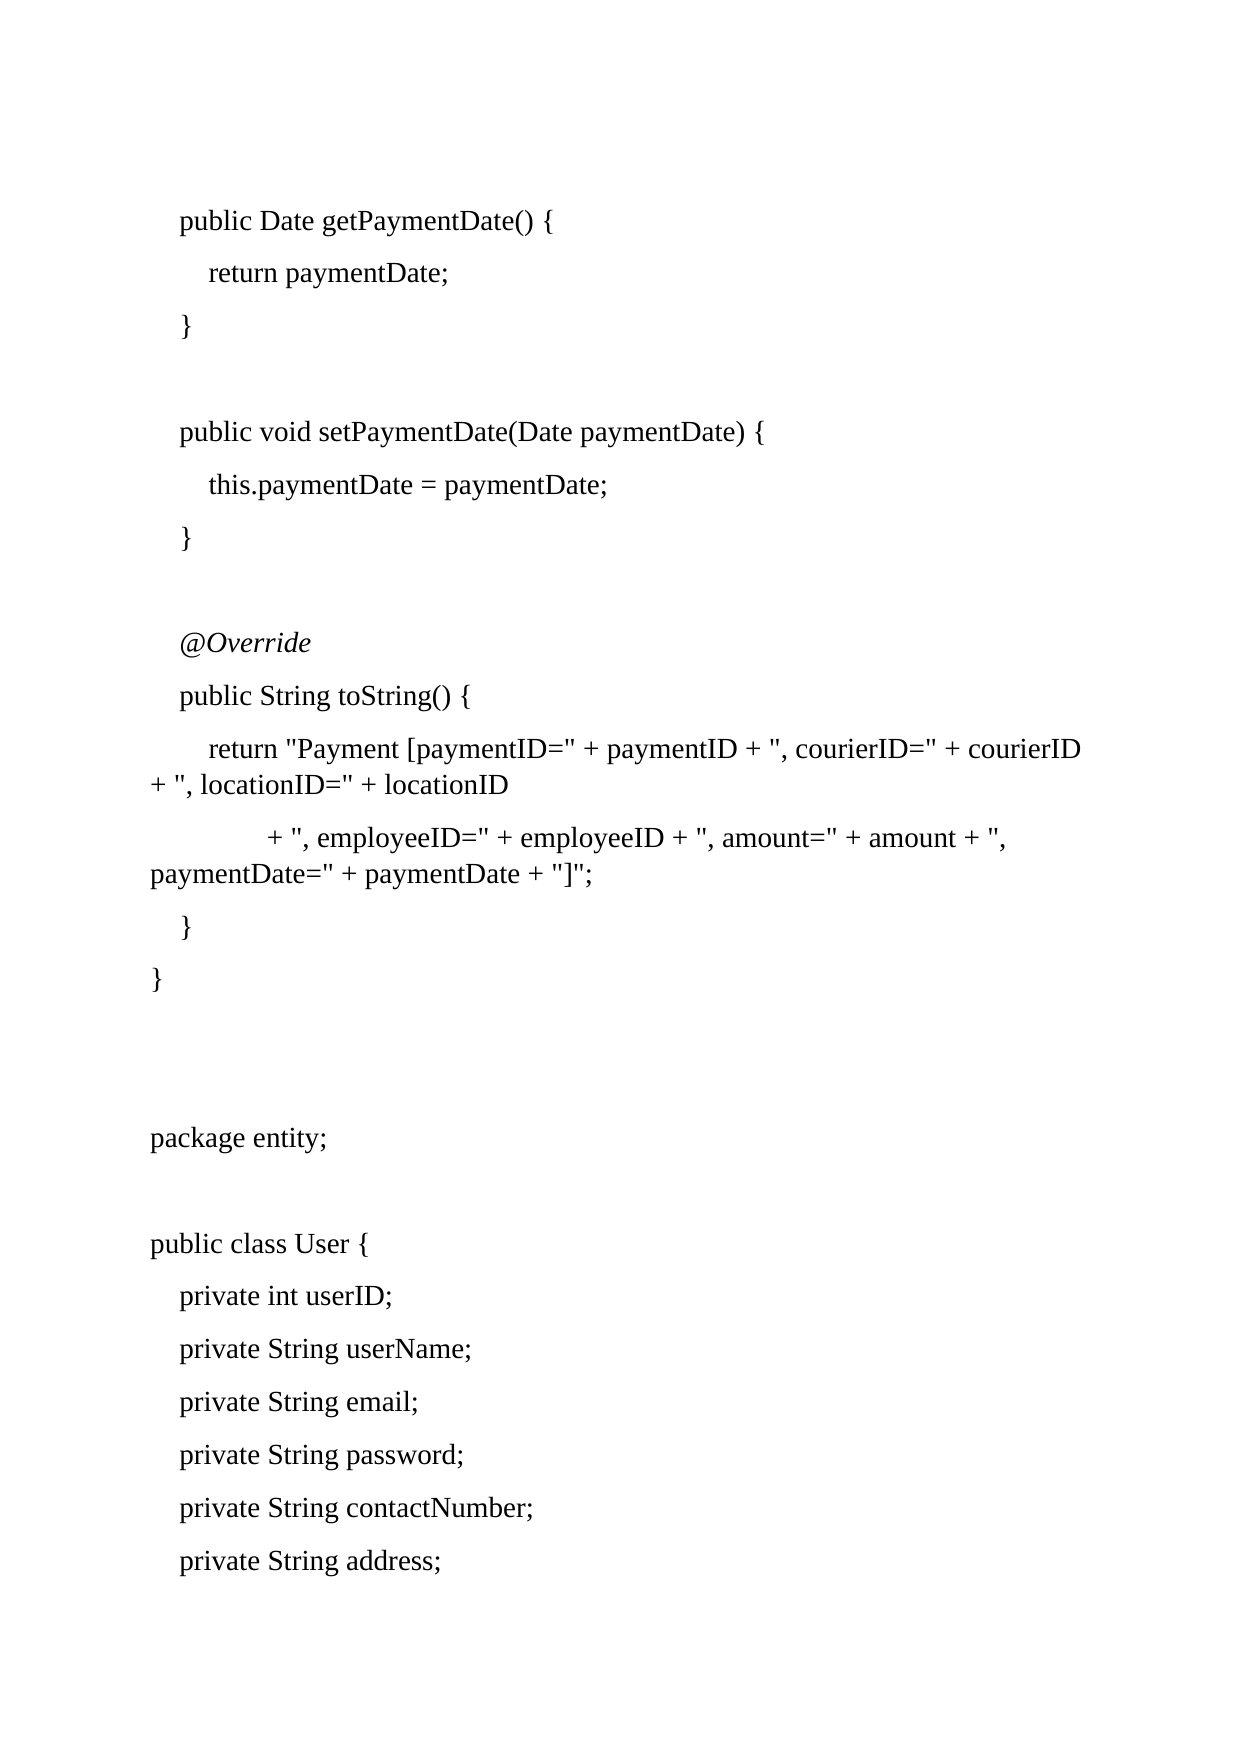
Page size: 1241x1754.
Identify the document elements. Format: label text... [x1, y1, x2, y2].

text package entity; [150, 1120, 1090, 1154]
text private String contactNumber; [150, 1490, 1090, 1523]
text return "Payment [paymentID=" + paymentID + ", courierID=" + courierID + ", locationID=" + locationID [150, 731, 1090, 801]
text return paymentDate; [150, 256, 1090, 289]
text @Override [150, 625, 1090, 659]
text } [150, 308, 1090, 342]
text this.paymentDate = paymentDate; [150, 467, 1090, 500]
text } [150, 520, 1090, 553]
text public void setPaymentDate(Date paymentDate) { [150, 414, 1090, 448]
text + ", employeeID=" + employeeID + ", amount=" + amount + ", paymentDate=" + paymentDate + "]"; [150, 820, 1090, 889]
text public class User { [150, 1226, 1090, 1259]
text private String password; [150, 1437, 1090, 1471]
text private int userID; [150, 1278, 1090, 1312]
text private String email; [150, 1384, 1090, 1418]
text } [150, 909, 1090, 942]
text public String toString() { [150, 678, 1090, 712]
text private String userName; [150, 1331, 1090, 1365]
text } [150, 962, 1090, 995]
text public Date getPaymentDate() { [150, 203, 1090, 236]
text private String address; [150, 1543, 1090, 1576]
